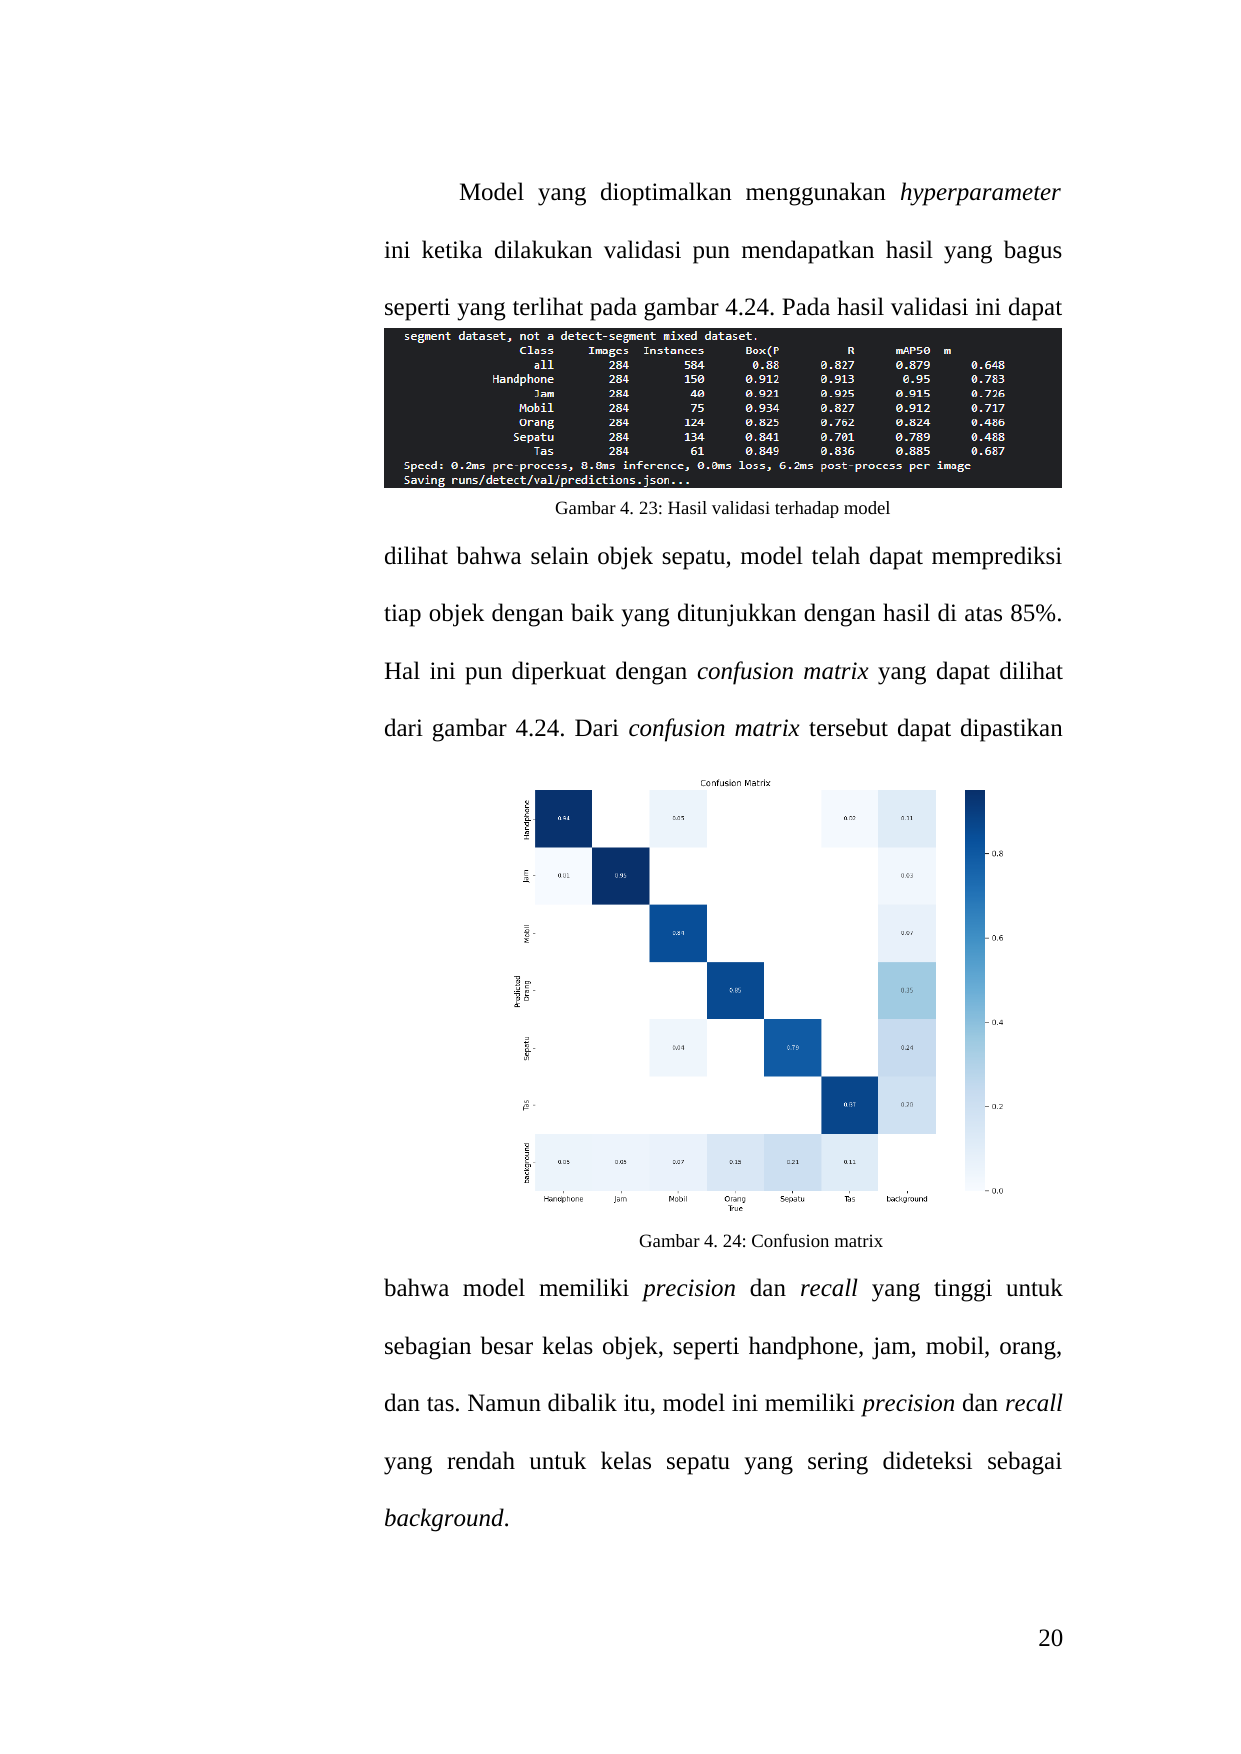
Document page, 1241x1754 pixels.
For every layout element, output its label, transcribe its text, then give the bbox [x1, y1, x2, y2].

picture [384, 328, 1062, 488]
picture [460, 770, 1061, 1221]
